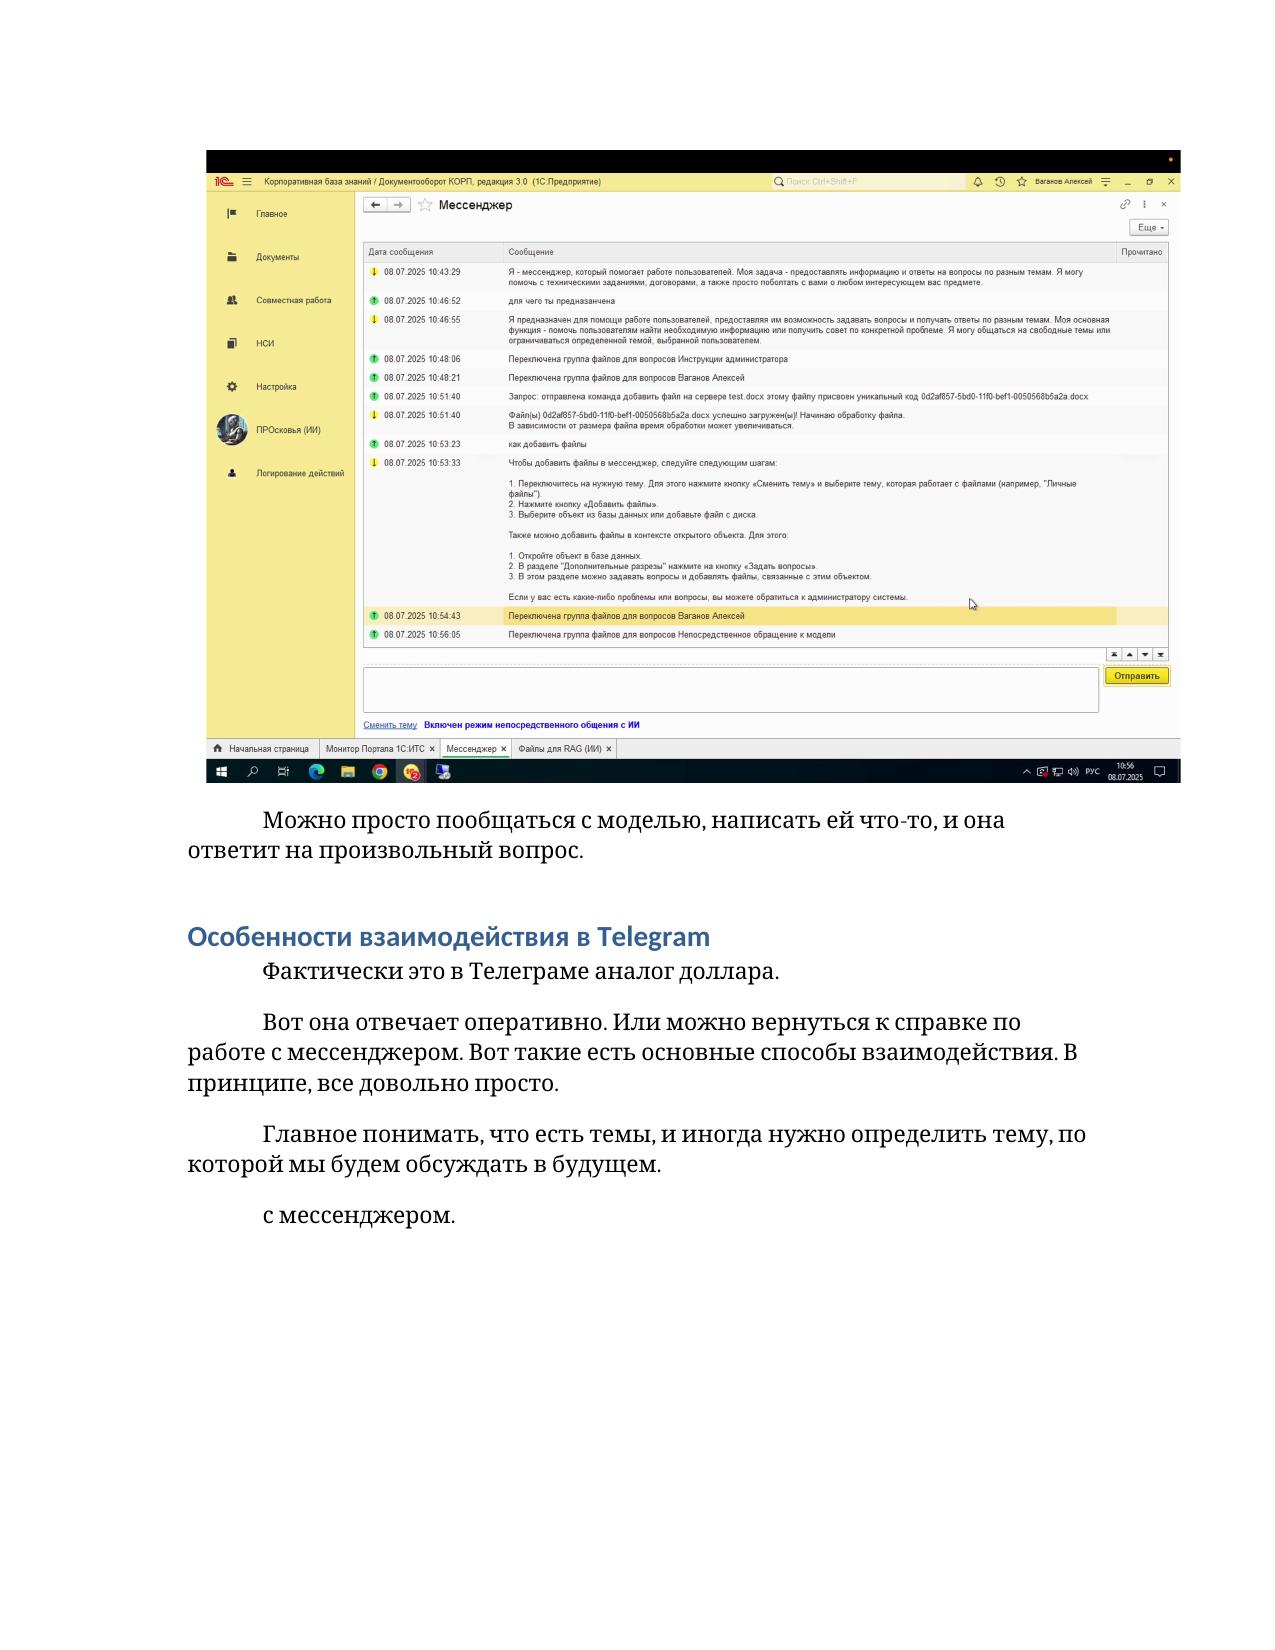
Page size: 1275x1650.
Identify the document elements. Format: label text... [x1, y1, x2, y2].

text Фактически это в Телеграме аналог доллара. [187, 959, 1087, 985]
subtitle Особенности взаимодействия в Telegram [187, 918, 1087, 953]
text с мессенджером. [187, 1203, 1087, 1229]
text Можно просто пообщаться с моделью, написать ей что-то, и она ответит на произвольный вопрос. [187, 807, 1087, 864]
text Вот она отвечает оперативно. Или можно вернуться к справке по работе с мессенджером. Вот такие есть основные способы взаимодействия. В принципе, все довольно просто. [187, 1010, 1087, 1097]
text Главное понимать, что есть темы, и иногда нужно определить тему, по которой мы будем обсуждать в будущем. [187, 1121, 1087, 1178]
picture [206, 150, 1181, 783]
